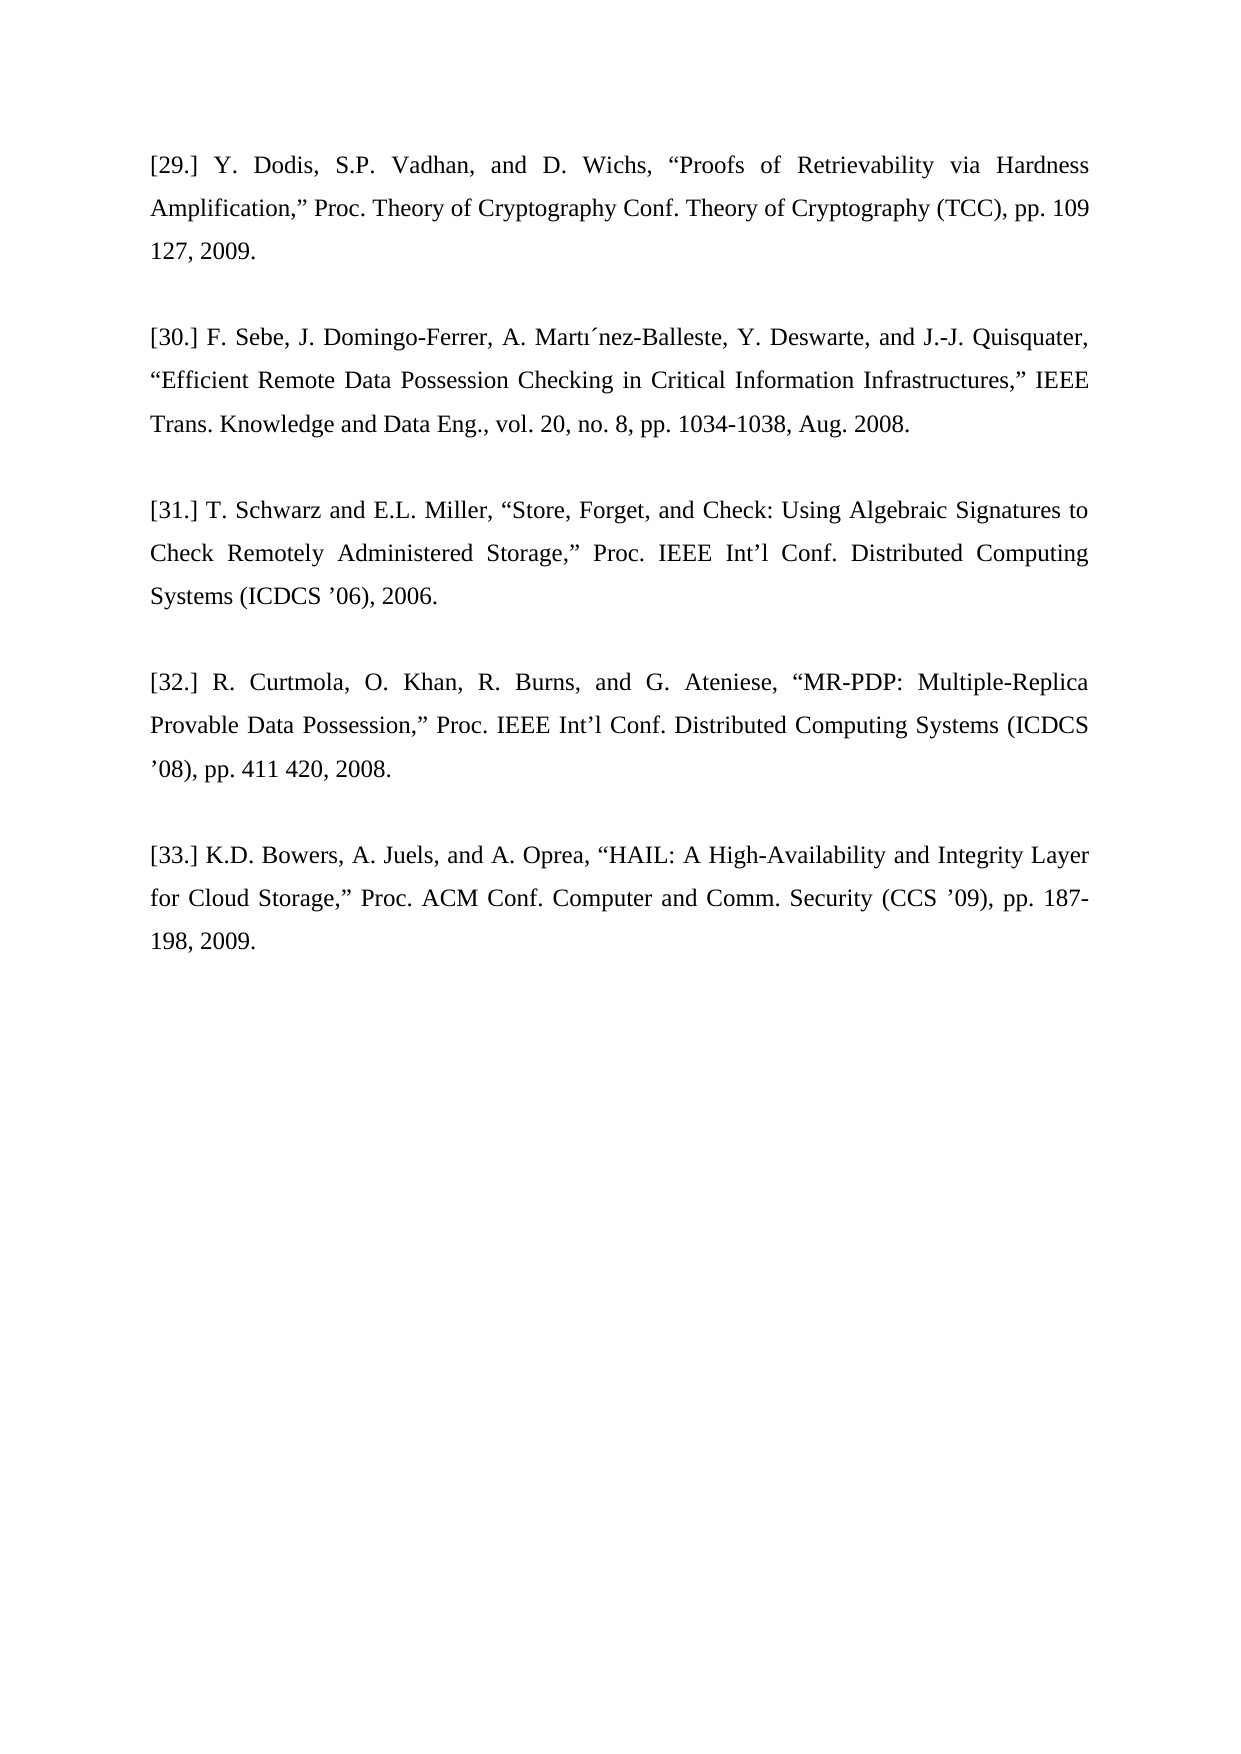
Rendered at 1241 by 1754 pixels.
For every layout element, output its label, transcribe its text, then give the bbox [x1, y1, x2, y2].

text [32.] R. Curtmola, O. Khan, R. Burns, and G. Ateniese, “MR-PDP: Multiple-Replica Provable Data Possession,” Proc. IEEE Int’l Conf. Distributed Computing Systems (ICDCS ’08), pp. 411 420, 2008. [150, 667, 1090, 782]
text [30.] F. Sebe, J. Domingo-Ferrer, A. Martı´nez-Balleste, Y. Deswarte, and J.-J. Quisquater, “Efficient Remote Data Possession Checking in Critical Information Infrastructures,” IEEE Trans. Knowledge and Data Eng., vol. 20, no. 8, pp. 1034-1038, Aug. 2008. [150, 322, 1090, 437]
text [29.] Y. Dodis, S.P. Vadhan, and D. Wichs, “Proofs of Retrievability via Hardness Amplification,” Proc. Theory of Cryptography Conf. Theory of Cryptography (TCC), pp. 109 127, 2009. [150, 150, 1090, 265]
text [33.] K.D. Bowers, A. Juels, and A. Oprea, “HAIL: A High-Availability and Integrity Layer for Cloud Storage,” Proc. ACM Conf. Computer and Comm. Security (CCS ’09), pp. 187-198, 2009. [150, 840, 1090, 955]
text [31.] T. Schwarz and E.L. Miller, “Store, Forget, and Check: Using Algebraic Signatures to Check Remotely Administered Storage,” Proc. IEEE Int’l Conf. Distributed Computing Systems (ICDCS ’06), 2006. [150, 495, 1090, 610]
